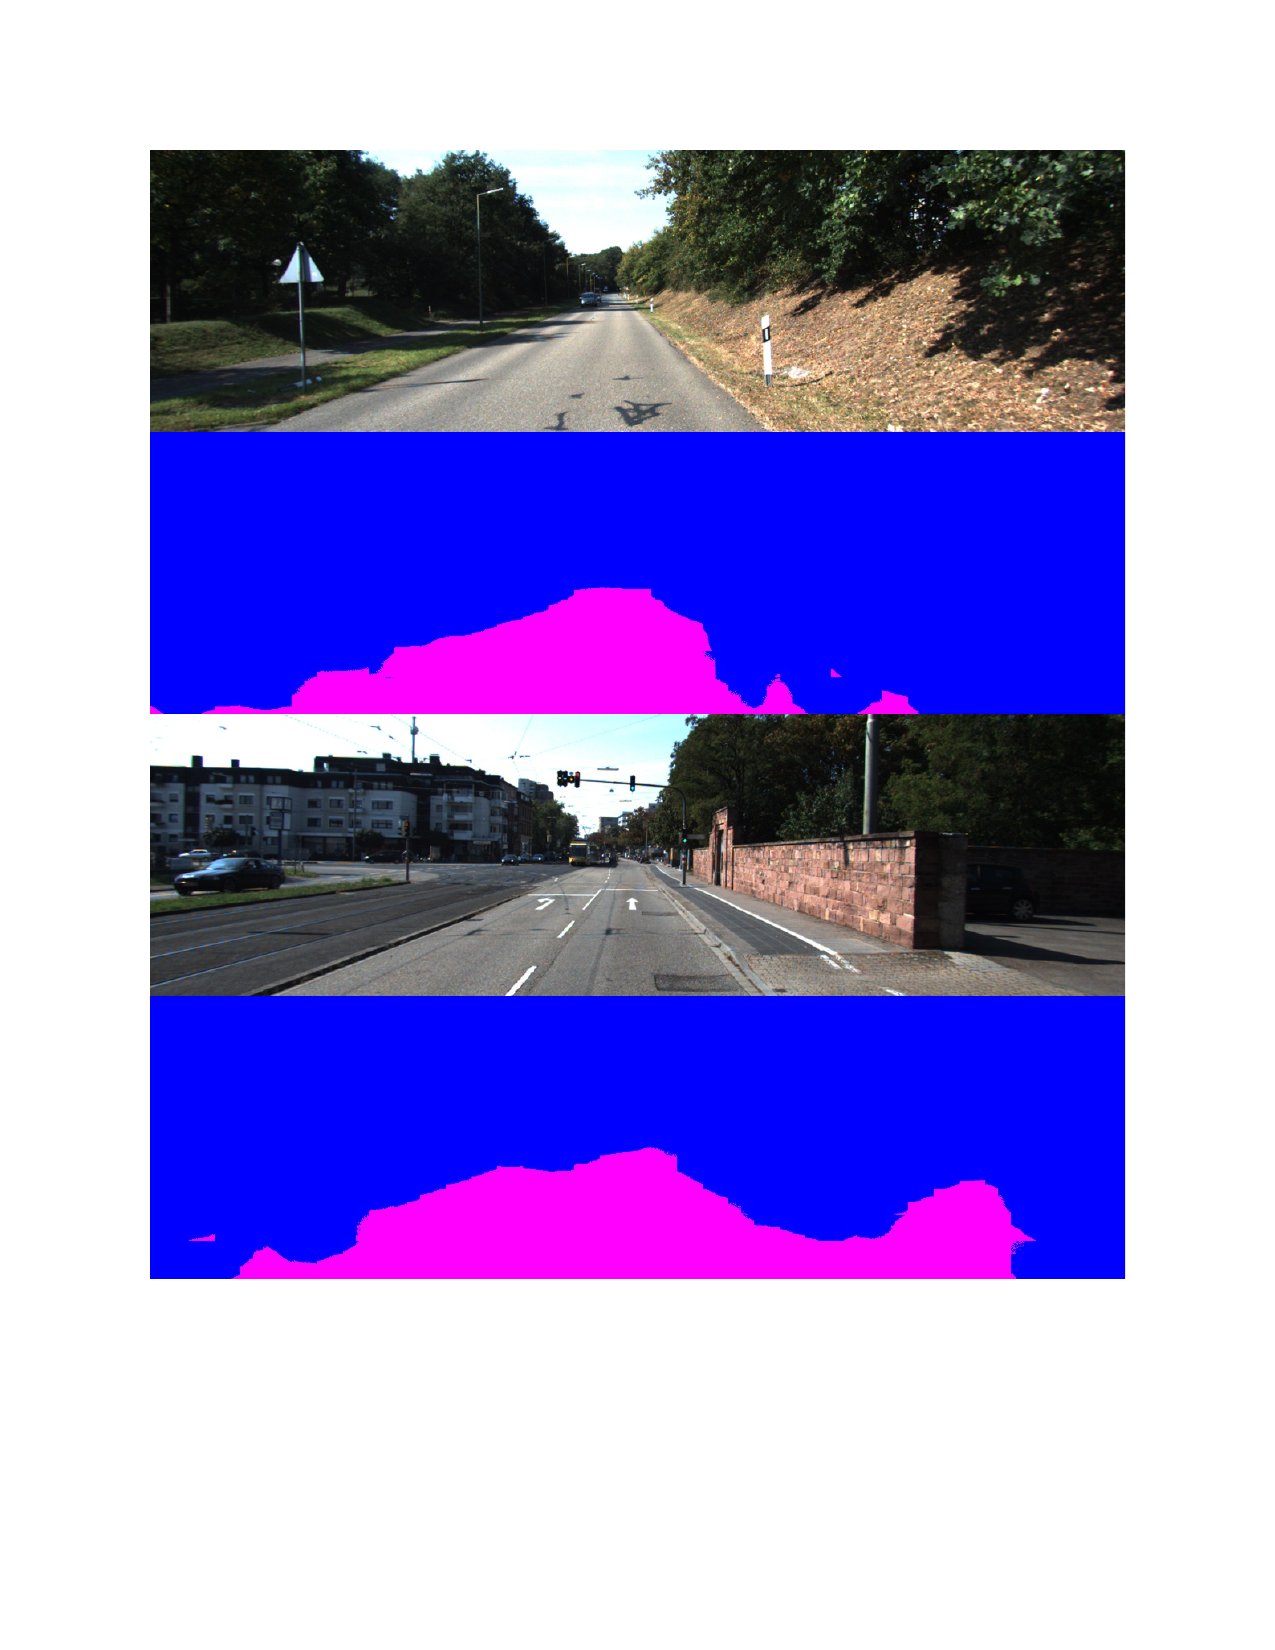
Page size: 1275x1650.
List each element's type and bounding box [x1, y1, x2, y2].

picture [150, 150, 1125, 1279]
